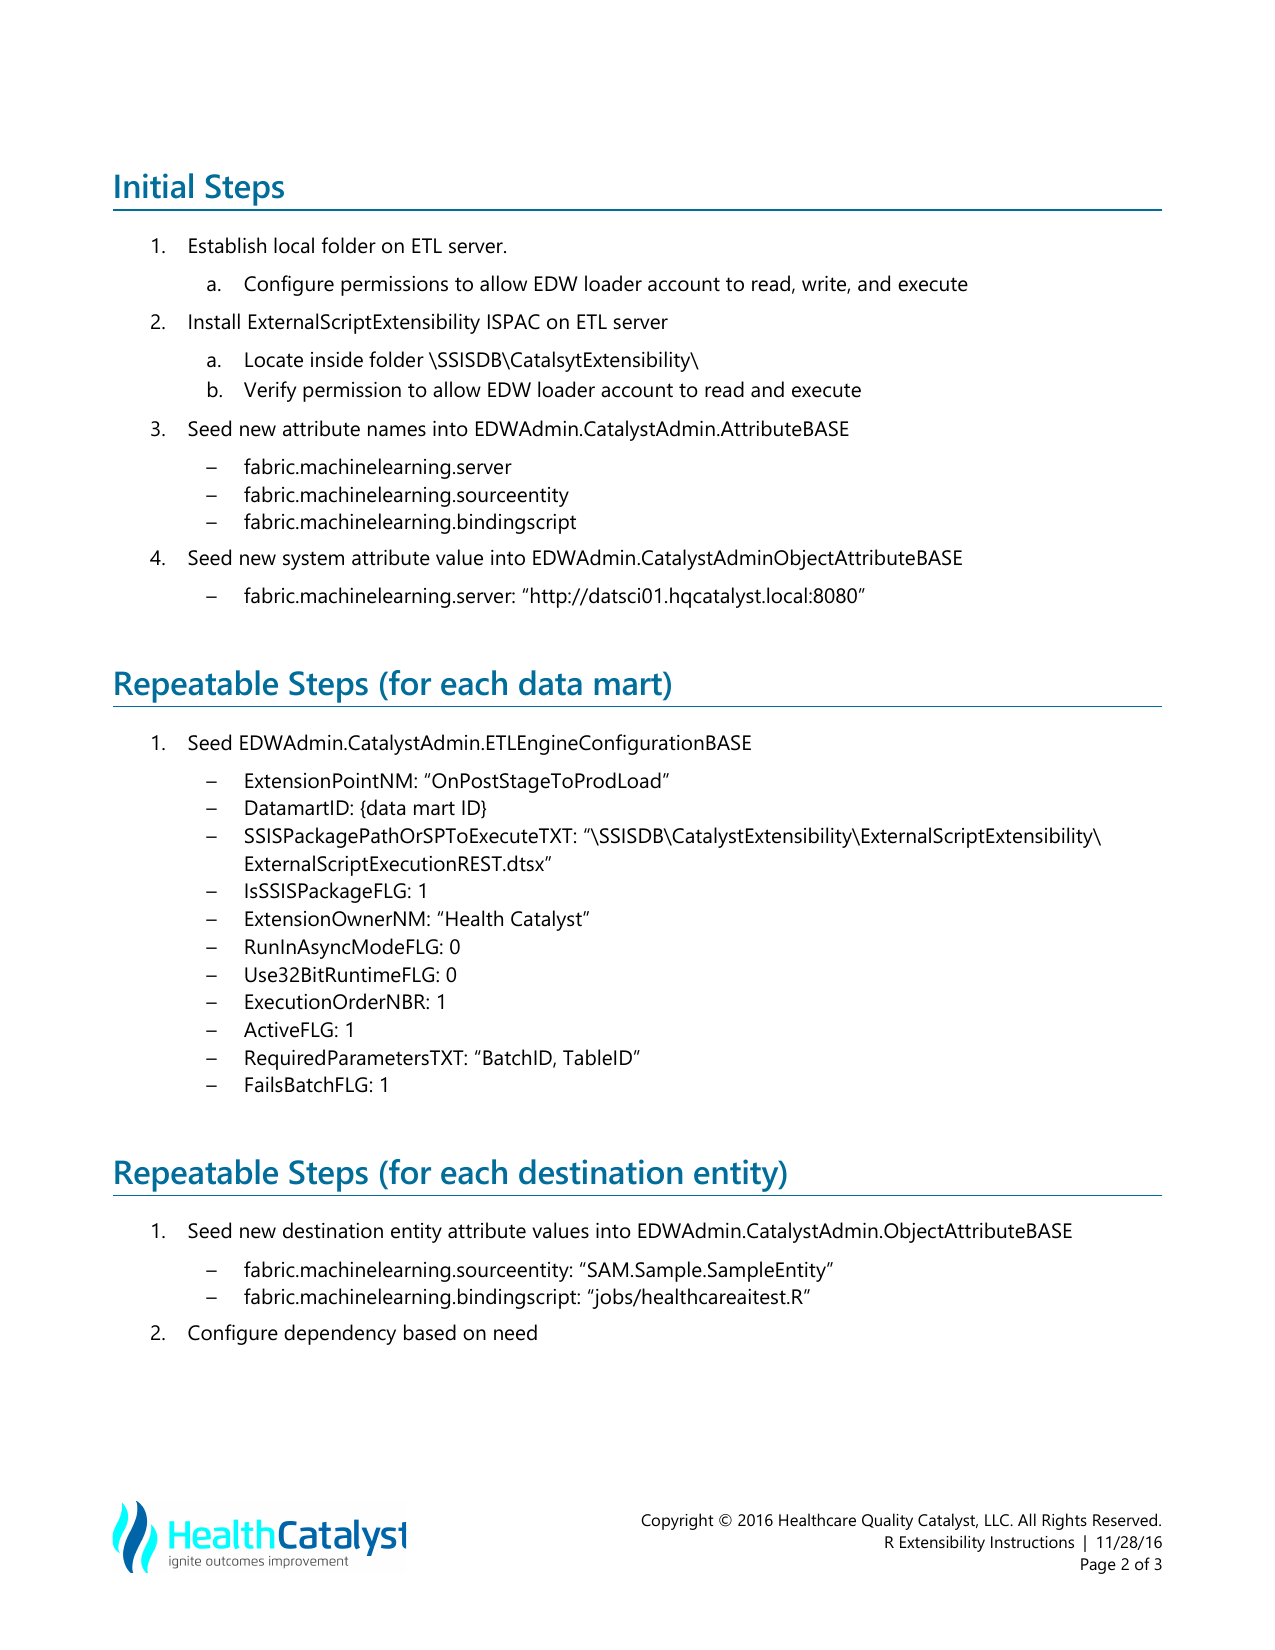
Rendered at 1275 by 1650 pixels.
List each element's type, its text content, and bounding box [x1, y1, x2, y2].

text RequiredParametersTXT: “BatchID, TableID” [206, 1043, 1162, 1070]
text fabric.machinelearning.bindingscript [206, 507, 1162, 535]
text fabric.machinelearning.bindingscript: “jobs/healthcareaitest.R” [206, 1282, 1162, 1310]
subtitle Repeatable Steps (for each destination entity) [112, 1148, 1162, 1196]
subtitle Initial Steps [112, 162, 1162, 211]
text ExtensionPointNM: “OnPostStageToProdLoad” [206, 766, 1162, 793]
list Seed EDWAdmin.CatalystAdmin.ETLEngineConfigurationBASE [150, 727, 1162, 755]
picture [112, 1501, 407, 1573]
text Seed new system attribute value into EDWAdmin.CatalystAdminObjectAttributeBASE [150, 543, 1162, 571]
text fabric.machinelearning.sourceentity [206, 479, 1162, 507]
text ExecutionOrderNBR: 1 [206, 987, 1162, 1015]
list Verify permission to allow EDW loader account to read and execute [206, 375, 1162, 403]
text FailsBatchFLG: 1 [206, 1070, 1162, 1098]
text DatamartID: {data mart ID} [206, 793, 1162, 821]
text Seed new attribute names into EDWAdmin.CatalystAdmin.AttributeBASE [150, 413, 1162, 441]
list Configure permissions to allow EDW loader account to read, write, and execute [206, 269, 1162, 297]
text Establish local folder on ETL server. [150, 231, 1162, 258]
text fabric.machinelearning.sourceentity: “SAM.Sample.SampleEntity” [206, 1254, 1162, 1282]
list Locate inside folder \SSISDB\CatalsytExtensibility\ [206, 345, 1162, 373]
text SSISPackagePathOrSPToExecuteTXT: “\SSISDB\CatalystExtensibility\ExternalScriptExtensibility\ExternalScriptExecutionREST.dtsx” [206, 821, 1162, 876]
text IsSSISPackageFLG: 1 [206, 876, 1162, 904]
text fabric.machinelearning.server: “http://datsci01.hqcatalyst.local:8080” [206, 581, 1162, 609]
text fabric.machinelearning.server [206, 452, 1162, 479]
text Configure dependency based on need [150, 1318, 1162, 1346]
subtitle Repeatable Steps (for each data mart) [112, 659, 1162, 707]
text RunInAsyncModeFLG: 0 [206, 932, 1162, 959]
text ActiveFLG: 1 [206, 1015, 1162, 1043]
text Use32BitRuntimeFLG: 0 [206, 959, 1162, 987]
list Seed new destination entity attribute values into EDWAdmin.CatalystAdmin.ObjectAttributeBASE [150, 1216, 1162, 1244]
text Install ExternalScriptExtensibility ISPAC on ETL server [150, 307, 1162, 335]
text ExtensionOwnerNM: “Health Catalyst” [206, 904, 1162, 932]
